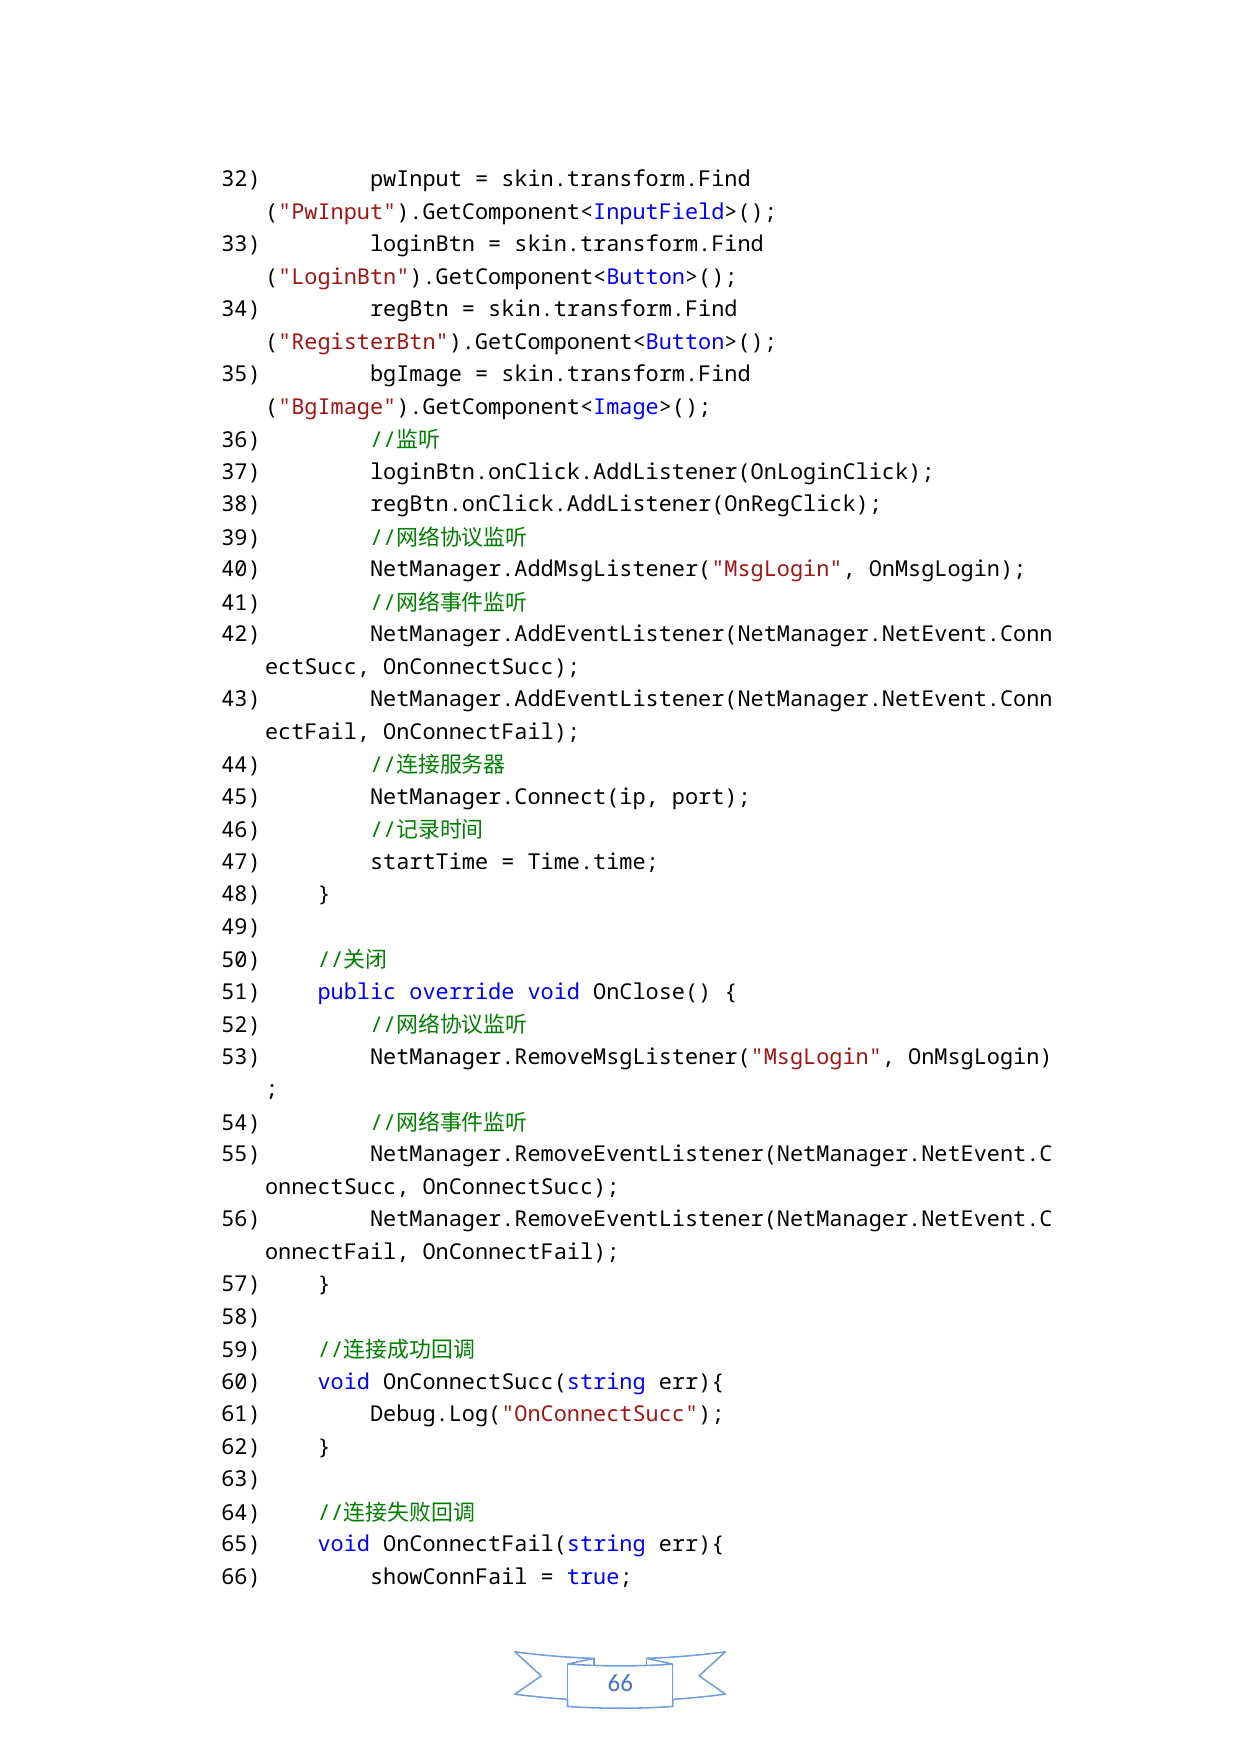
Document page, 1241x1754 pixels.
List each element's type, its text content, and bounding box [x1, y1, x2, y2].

list NetManager.Connect(ip, port); [221, 779, 1063, 812]
list loginBtn.onClick.AddListener(OnLoginClick); [221, 454, 1063, 487]
list pwInput = skin.transform.Find("PwInput").GetComponent<InputField>(); [221, 162, 1063, 227]
list NetManager.RemoveMsgListener("MsgLogin", OnMsgLogin); [221, 1039, 1063, 1104]
list bgImage = skin.transform.Find("BgImage").GetComponent<Image>(); [221, 357, 1063, 422]
list } [221, 877, 1063, 909]
list //网络事件监听 [221, 584, 1063, 617]
list NetManager.AddMsgListener("MsgLogin", OnMsgLogin); [221, 552, 1063, 584]
list showConnFail = true; [221, 1559, 1063, 1592]
list NetManager.AddEventListener(NetManager.NetEvent.ConnectFail, OnConnectFail); [221, 682, 1063, 747]
list NetManager.RemoveEventListener(NetManager.NetEvent.ConnectSucc, OnConnectSucc); [221, 1137, 1063, 1202]
list void OnConnectFail(string err){ [221, 1527, 1063, 1559]
list //连接失败回调 [221, 1494, 1063, 1527]
list public override void OnClose() { [221, 974, 1063, 1007]
list //网络协议监听 [221, 1007, 1063, 1039]
list //连接成功回调 [221, 1332, 1063, 1364]
list //网络事件监听 [221, 1104, 1063, 1137]
list //关闭 [221, 942, 1063, 974]
list startTime = Time.time; [221, 844, 1063, 877]
list void OnConnectSucc(string err){ [221, 1364, 1063, 1397]
list Debug.Log("OnConnectSucc"); [221, 1397, 1063, 1429]
list //网络协议监听 [221, 519, 1063, 552]
list loginBtn = skin.transform.Find("LoginBtn").GetComponent<Button>(); [221, 227, 1063, 292]
list //连接服务器 [221, 747, 1063, 779]
list NetManager.AddEventListener(NetManager.NetEvent.ConnectSucc, OnConnectSucc); [221, 617, 1063, 682]
list NetManager.RemoveEventListener(NetManager.NetEvent.ConnectFail, OnConnectFail); [221, 1202, 1063, 1267]
list regBtn = skin.transform.Find("RegisterBtn").GetComponent<Button>(); [221, 292, 1063, 357]
list } [221, 1429, 1063, 1462]
list //监听 [221, 422, 1063, 454]
list //记录时间 [221, 812, 1063, 844]
list } [221, 1267, 1063, 1299]
list regBtn.onClick.AddListener(OnRegClick); [221, 487, 1063, 519]
